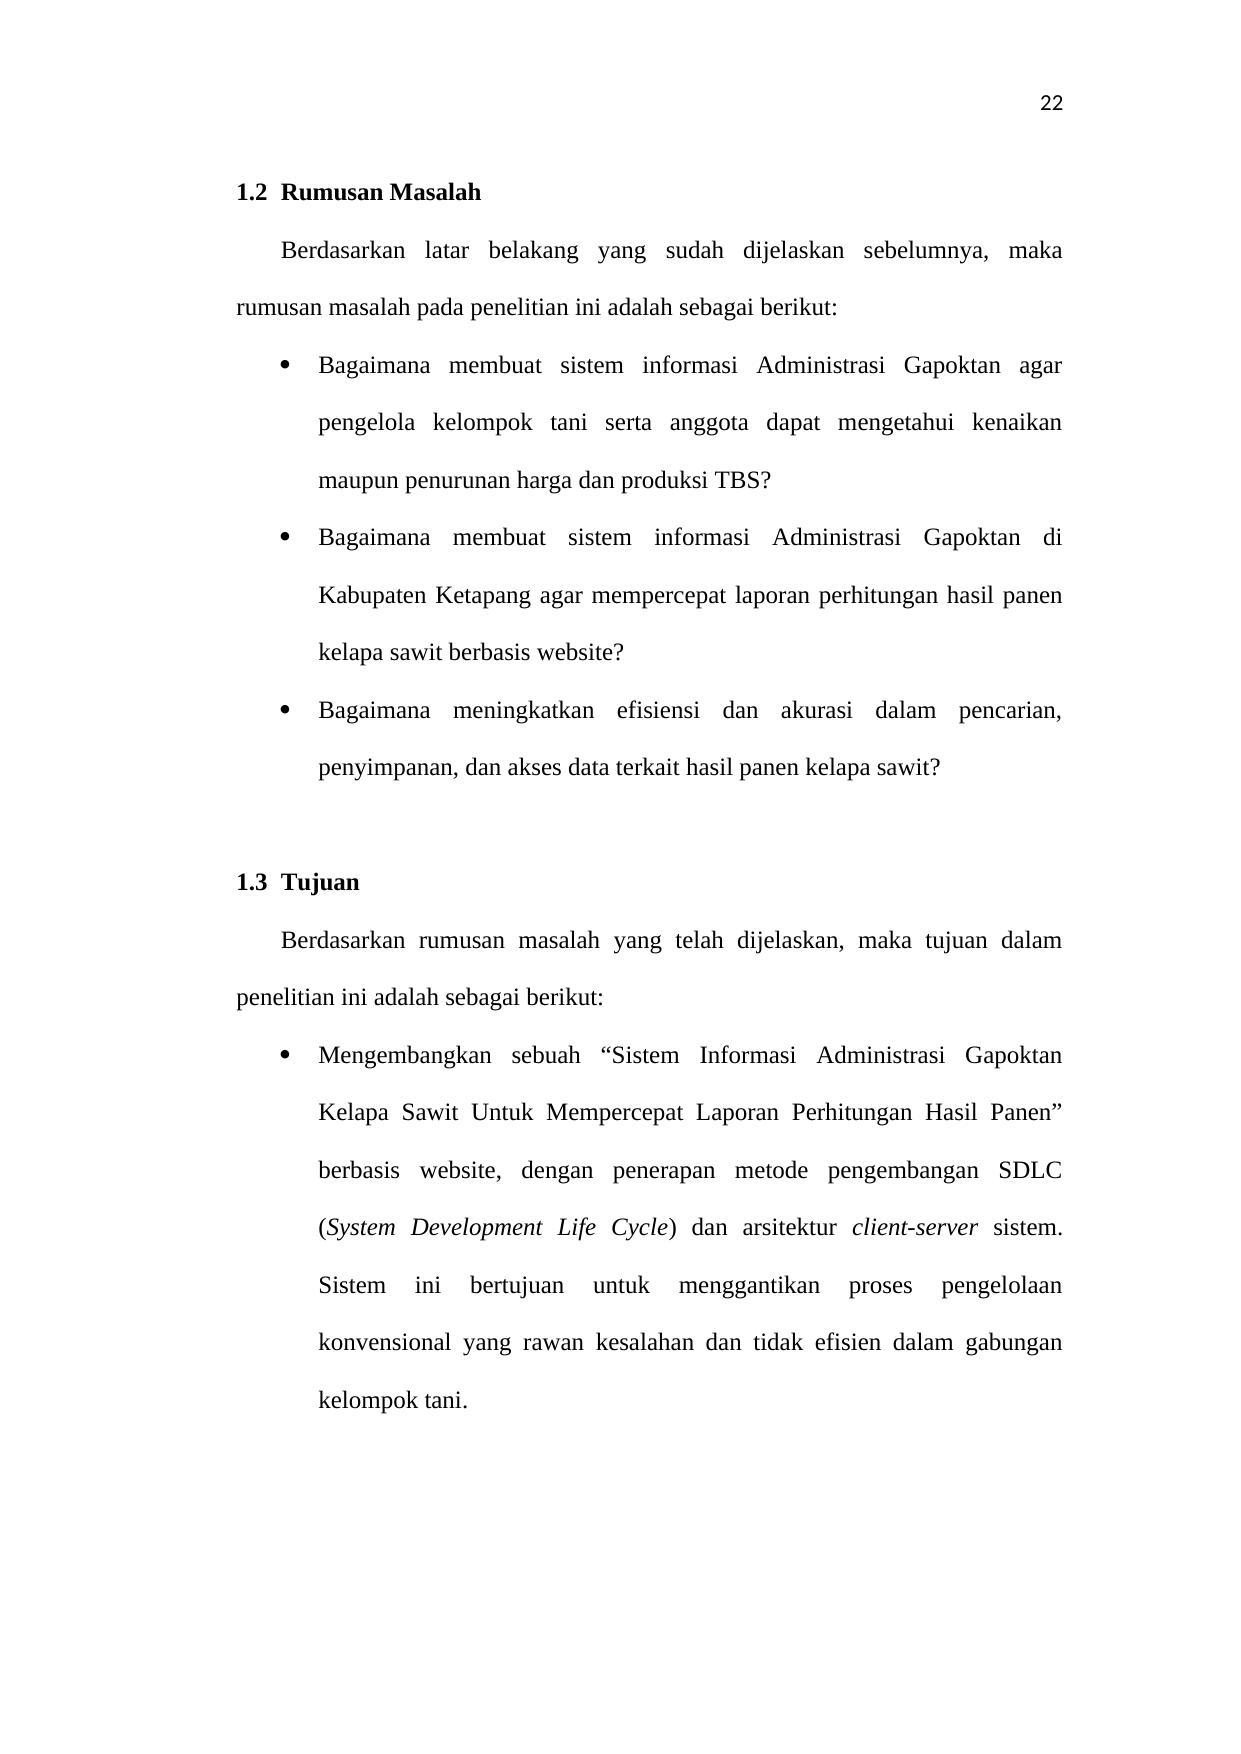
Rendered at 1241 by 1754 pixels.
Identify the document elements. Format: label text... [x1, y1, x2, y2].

list Bagaimana membuat sistem informasi Administrasi Gapoktan agar pengelola kelompok tani serta anggota dapat mengetahui kenaikan maupun penurunan harga dan produksi TBS? [281, 350, 1063, 493]
subtitle Rumusan Masalah [236, 177, 1063, 206]
list Mengembangkan sebuah “Sistem Informasi Administrasi Gapoktan Kelapa Sawit Untuk Mempercepat Laporan Perhitungan Hasil Panen” berbasis website, dengan penerapan metode pengembangan SDLC (System Development Life Cycle) dan arsitektur client-server sistem. Sistem ini bertujuan untuk menggantikan proses pengelolaan konvensional yang rawan kesalahan dan tidak efisien dalam gabungan kelompok tani. [281, 1040, 1063, 1413]
list Berdasarkan latar belakang yang sudah dijelaskan sebelumnya, maka rumusan masalah pada penelitian ini adalah sebagai berikut: [236, 235, 1063, 321]
text Berdasarkan rumusan masalah yang telah dijelaskan, maka tujuan dalam penelitian ini adalah sebagai berikut: [236, 925, 1063, 1011]
subtitle Tujuan [236, 867, 1063, 896]
list Bagaimana meningkatkan efisiensi dan akurasi dalam pencarian, penyimpanan, dan akses data terkait hasil panen kelapa sawit? [281, 695, 1063, 781]
list Bagaimana membuat sistem informasi Administrasi Gapoktan di Kabupaten Ketapang agar mempercepat laporan perhitungan hasil panen kelapa sawit berbasis website? [281, 522, 1063, 666]
